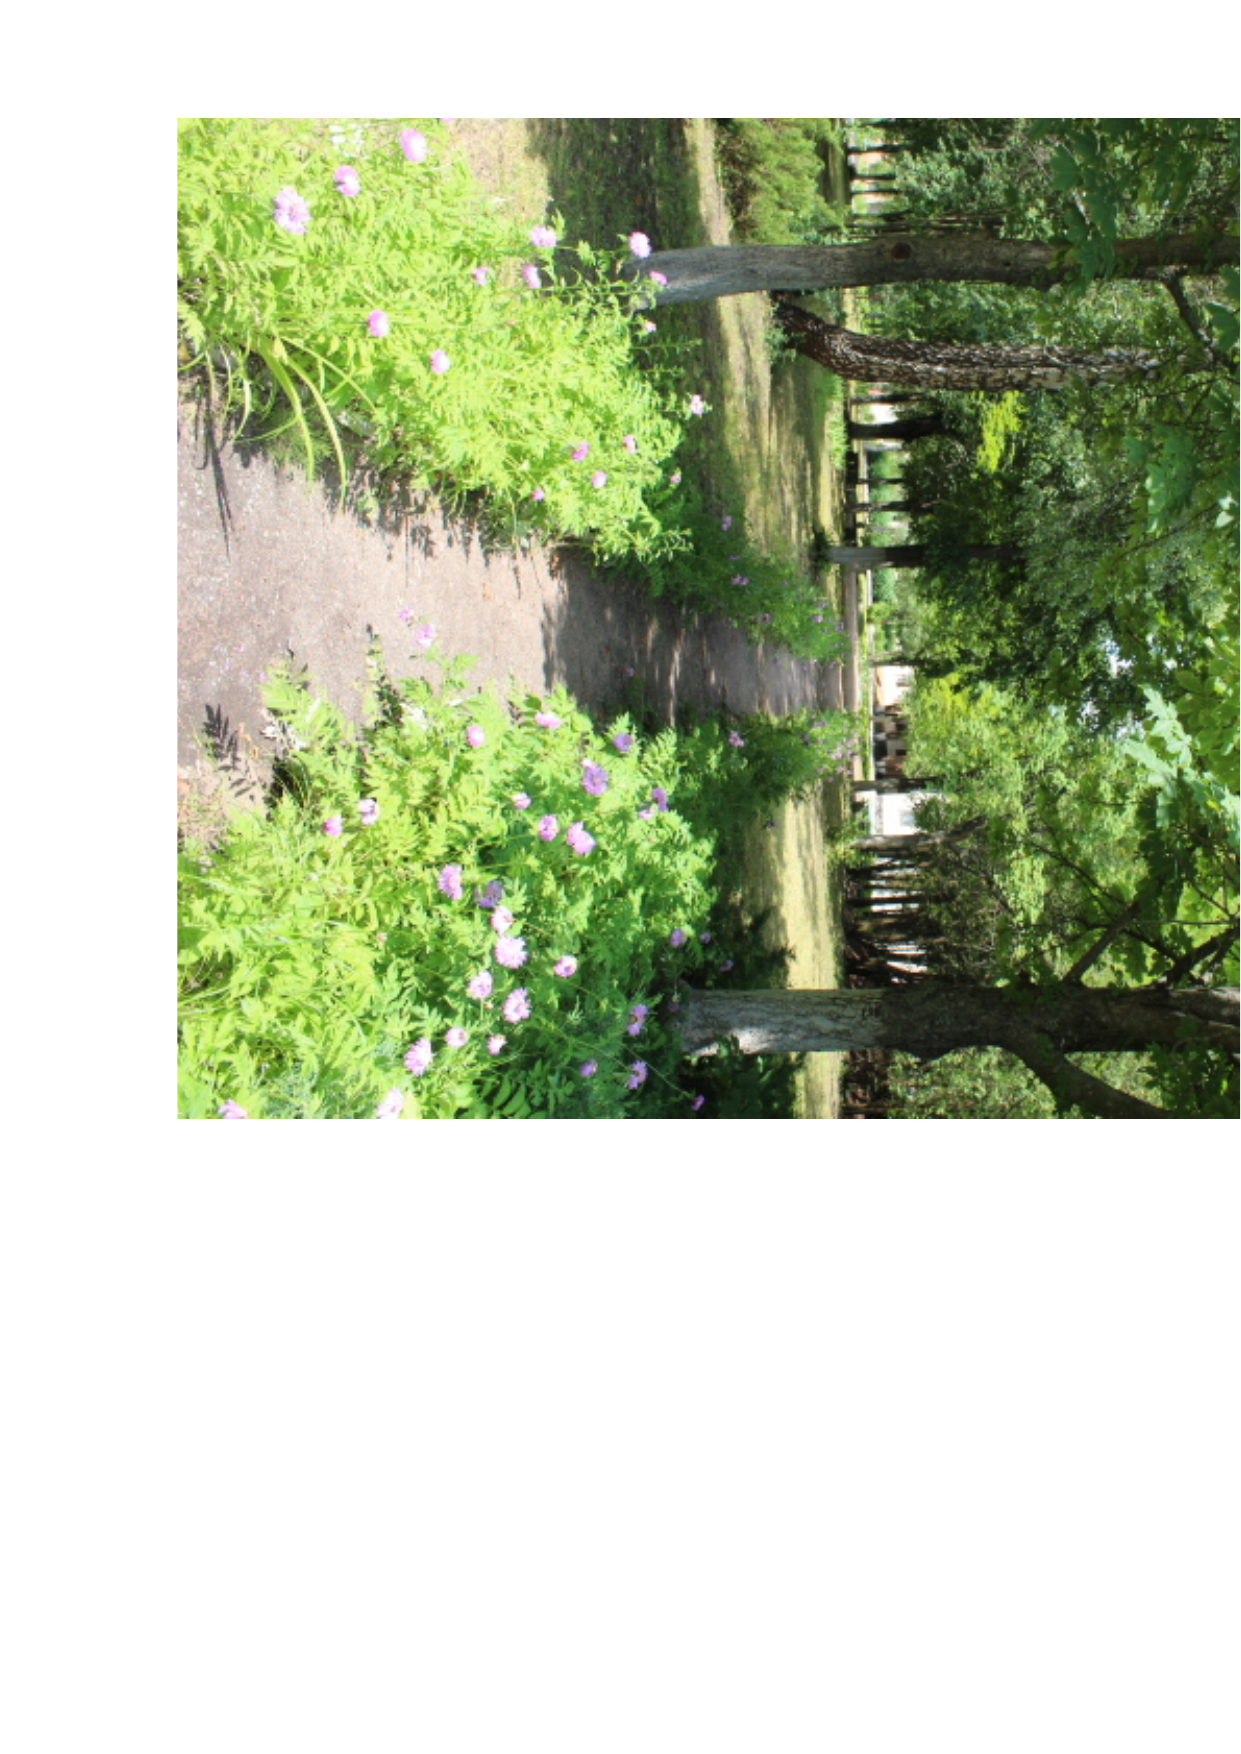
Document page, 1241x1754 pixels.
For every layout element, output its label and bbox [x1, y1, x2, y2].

picture [177, 118, 1241, 1119]
